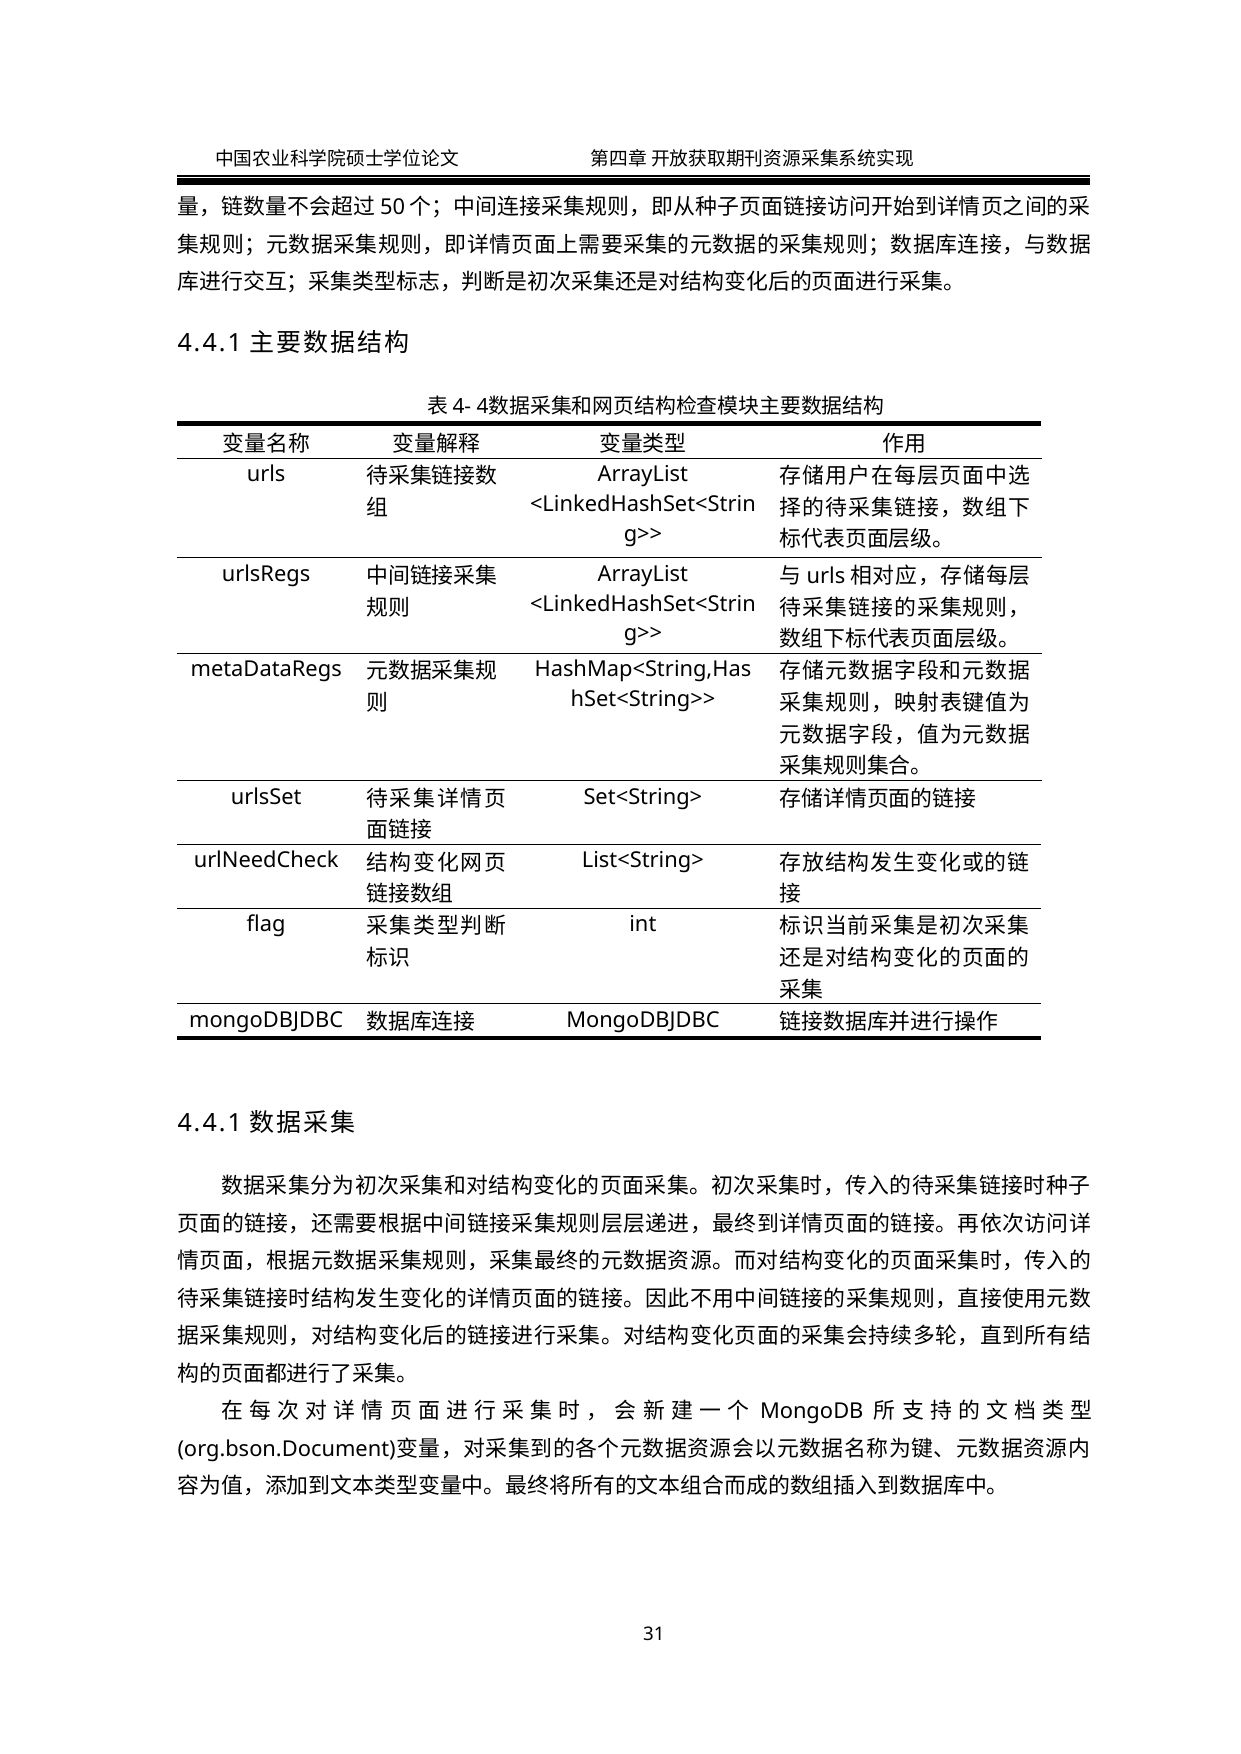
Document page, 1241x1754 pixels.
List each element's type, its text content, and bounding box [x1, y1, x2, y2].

table_cell 存储详情页面的链接 [768, 781, 1041, 844]
table_cell 采集类型判断标识 [355, 909, 517, 1003]
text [177, 185, 1092, 297]
table_cell urls [177, 459, 355, 557]
table_cell HashMap<String,HashSet<String>> [517, 654, 768, 780]
table_cell 标识当前采集是初次采集还是对结构变化的页面的采集 [768, 909, 1041, 1003]
subtitle 4.4.1主要数据结构 [177, 322, 1092, 358]
table_cell metaDataRegs [177, 654, 355, 780]
table_cell 数据库连接 [355, 1004, 517, 1036]
table_header 作用 [768, 426, 1041, 457]
table_cell List<String> [517, 845, 768, 908]
table_cell 存储元数据字段和元数据采集规则，映射表键值为元数据字段，值为元数据采集规则集合。 [768, 654, 1042, 780]
table_header 变量名称 [177, 426, 355, 457]
table_header 变量解释 [355, 426, 517, 457]
text 数据采集分为初次采集和对结构变化的页面采集。初次采集时，传入的待采集链接时种子页面的链接，还需要根据中间链接采集规则层层递进，最终到详情页面的链接。再依次访问详情页面，根据元数据采集规则，采集最终的元数据资源。而对结构变化的页面采集时，传入的待采集链接时结构发生变化的详情页面的链接。因此不用中间链接的采集规则，直接使用元数据采集规则，对结构变化后的链接进行采集。对结构变化页面的采集会持续多轮，直到所有结构的页面都进行了采集。 [177, 1164, 1092, 1389]
text 在每次对详情页面进行采集时，会新建一个MongoDB所支持的文档类型(org.bson.Document)变量，对采集到的各个元数据资源会以元数据名称为键、元数据资源内容为值，添加到文本类型变量中。最终将所有的文本组合而成的数组插入到数据库中。 [177, 1389, 1092, 1501]
table_cell int [517, 909, 768, 1003]
table_cell 待采集详情页面链接 [355, 781, 517, 844]
table_cell 元数据采集规则 [355, 654, 517, 780]
table_cell ArrayList <LinkedHashSet<String>> [517, 558, 768, 653]
table_cell 存放结构发生变化或的链接 [768, 845, 1041, 908]
table_cell 存储用户在每层页面中选择的待采集链接，数组下标代表页面层级。 [768, 459, 1042, 557]
text 表4- 4数据采集和网页结构检查模块主要数据结构 [177, 383, 1092, 421]
table_cell mongoDBJDBC [177, 1004, 355, 1036]
table_cell urlsRegs [177, 558, 355, 653]
table_cell ArrayList <LinkedHashSet<String>> [517, 459, 768, 557]
table_cell 链接数据库并进行操作 [768, 1004, 1041, 1036]
table_cell MongoDBJDBC [517, 1004, 768, 1036]
table_cell urlNeedCheck [177, 845, 355, 908]
subtitle 4.4.1数据采集 [177, 1103, 1092, 1139]
table_cell 与urls相对应，存储每层待采集链接的采集规则，数组下标代表页面层级。 [768, 558, 1042, 653]
table_cell flag [177, 909, 355, 1003]
table_cell urlsSet [177, 781, 355, 844]
table_header 变量类型 [517, 426, 768, 457]
table_cell Set<String> [517, 781, 768, 844]
table_cell 结构变化网页链接数组 [355, 845, 517, 908]
table_cell 待采集链接数组 [355, 459, 517, 557]
table_cell 中间链接采集规则 [355, 558, 517, 653]
